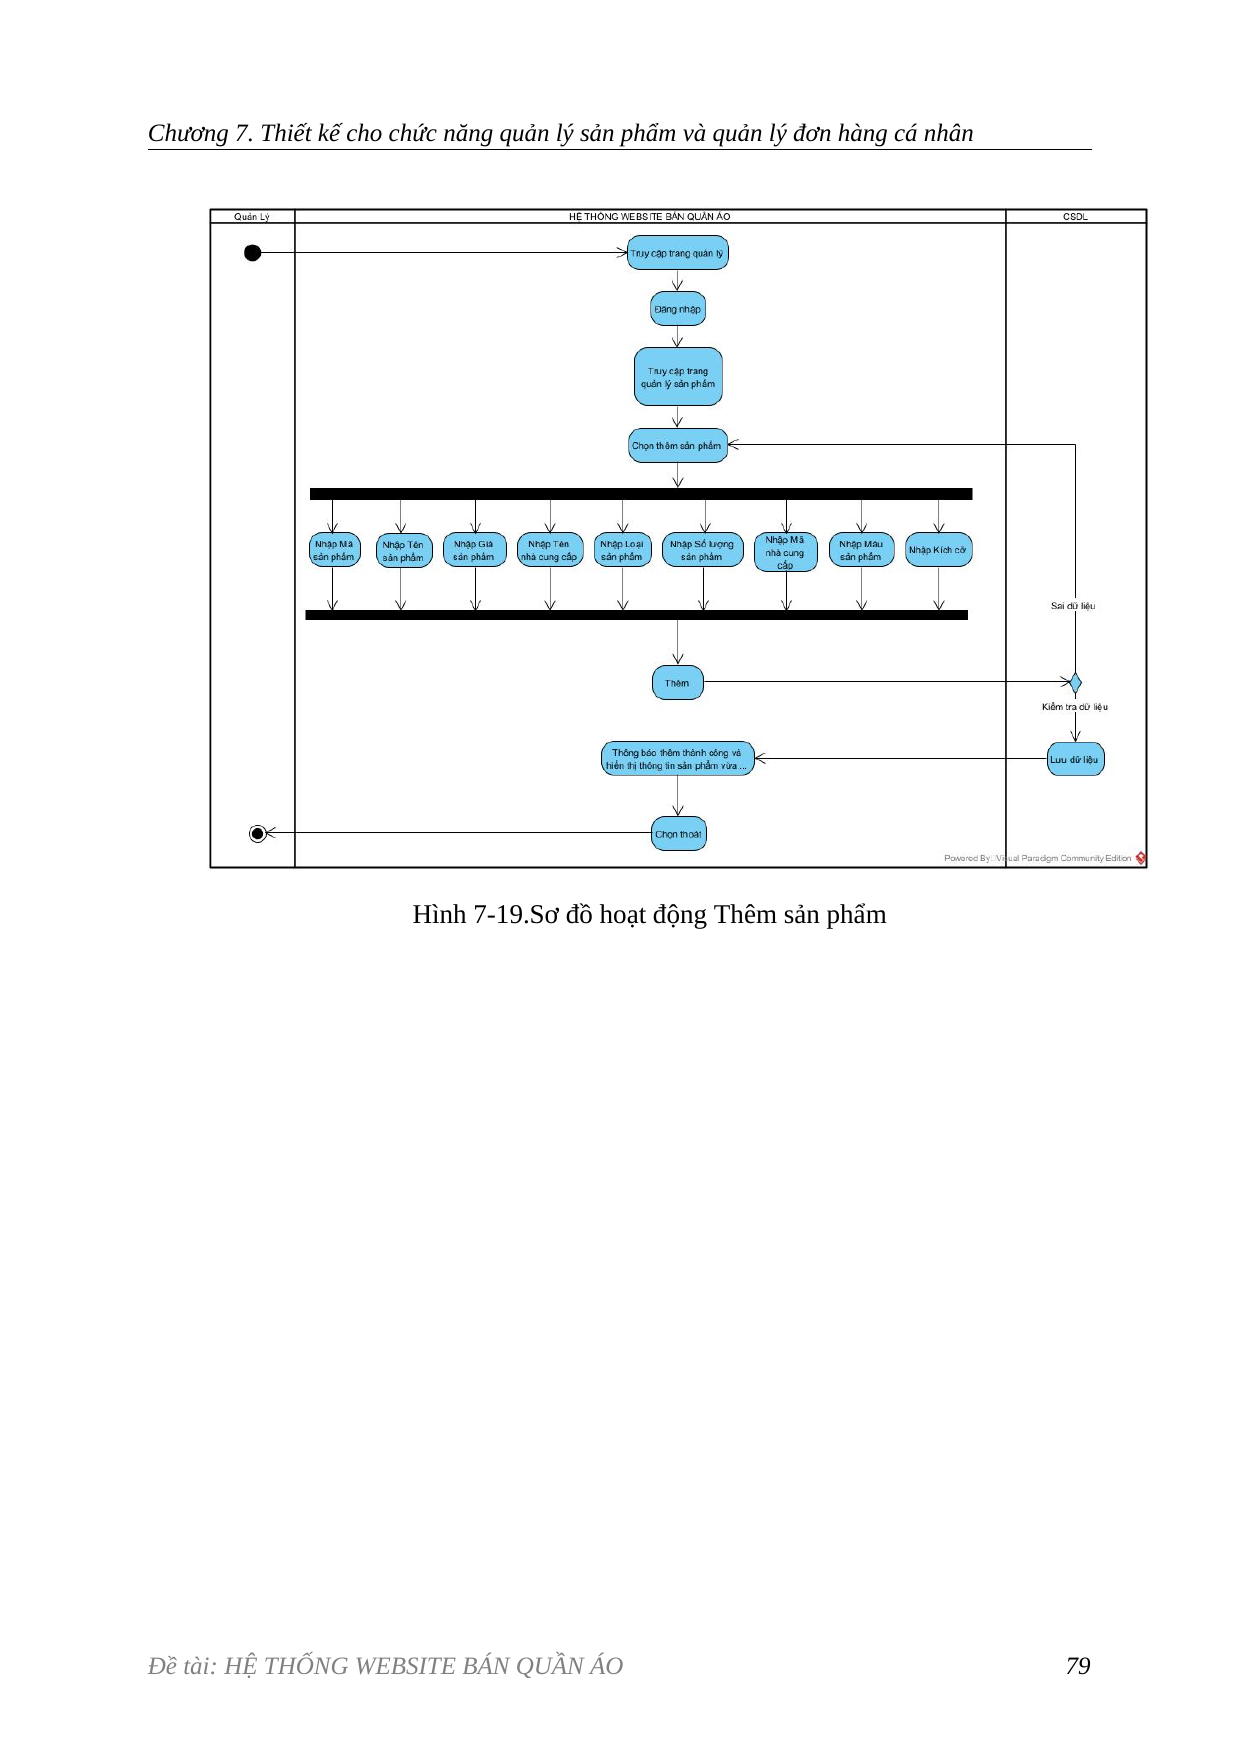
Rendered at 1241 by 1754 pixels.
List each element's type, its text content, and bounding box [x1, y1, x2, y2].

text Hình 7-19.Sơ đồ hoạt động Thêm sản phẩm [148, 899, 1092, 930]
picture [206, 206, 1150, 871]
